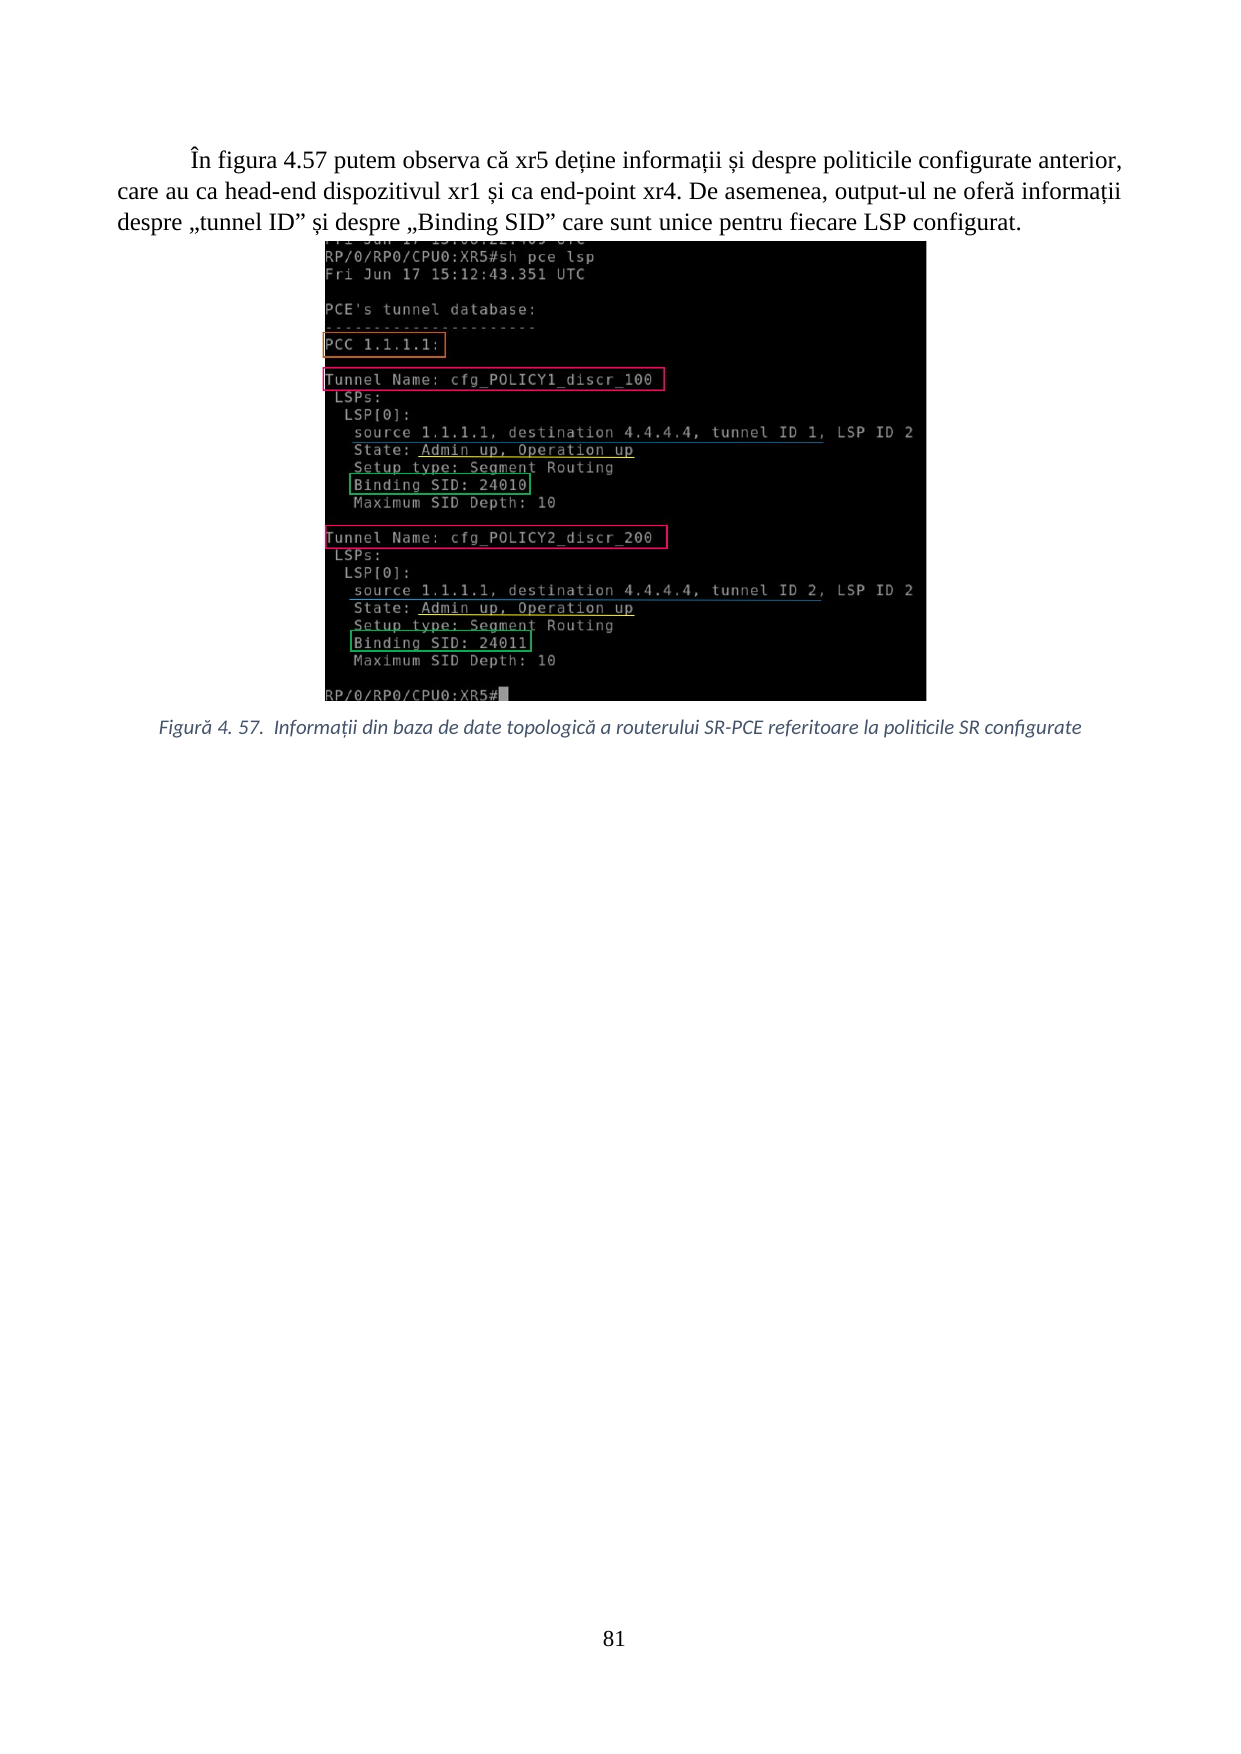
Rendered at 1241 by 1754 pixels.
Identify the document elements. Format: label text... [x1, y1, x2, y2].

text În figura 4.57 putem observa că xr5 deține informații și despre politicile configurate anterior, care au ca head-end dispozitivul xr1 și ca end-point xr4. De asemenea, output-ul ne oferă informații despre „tunnel ID” și despre „Binding SID” care sunt unice pentru fiecare LSP configurat. [117, 145, 1123, 236]
picture [322, 241, 927, 701]
